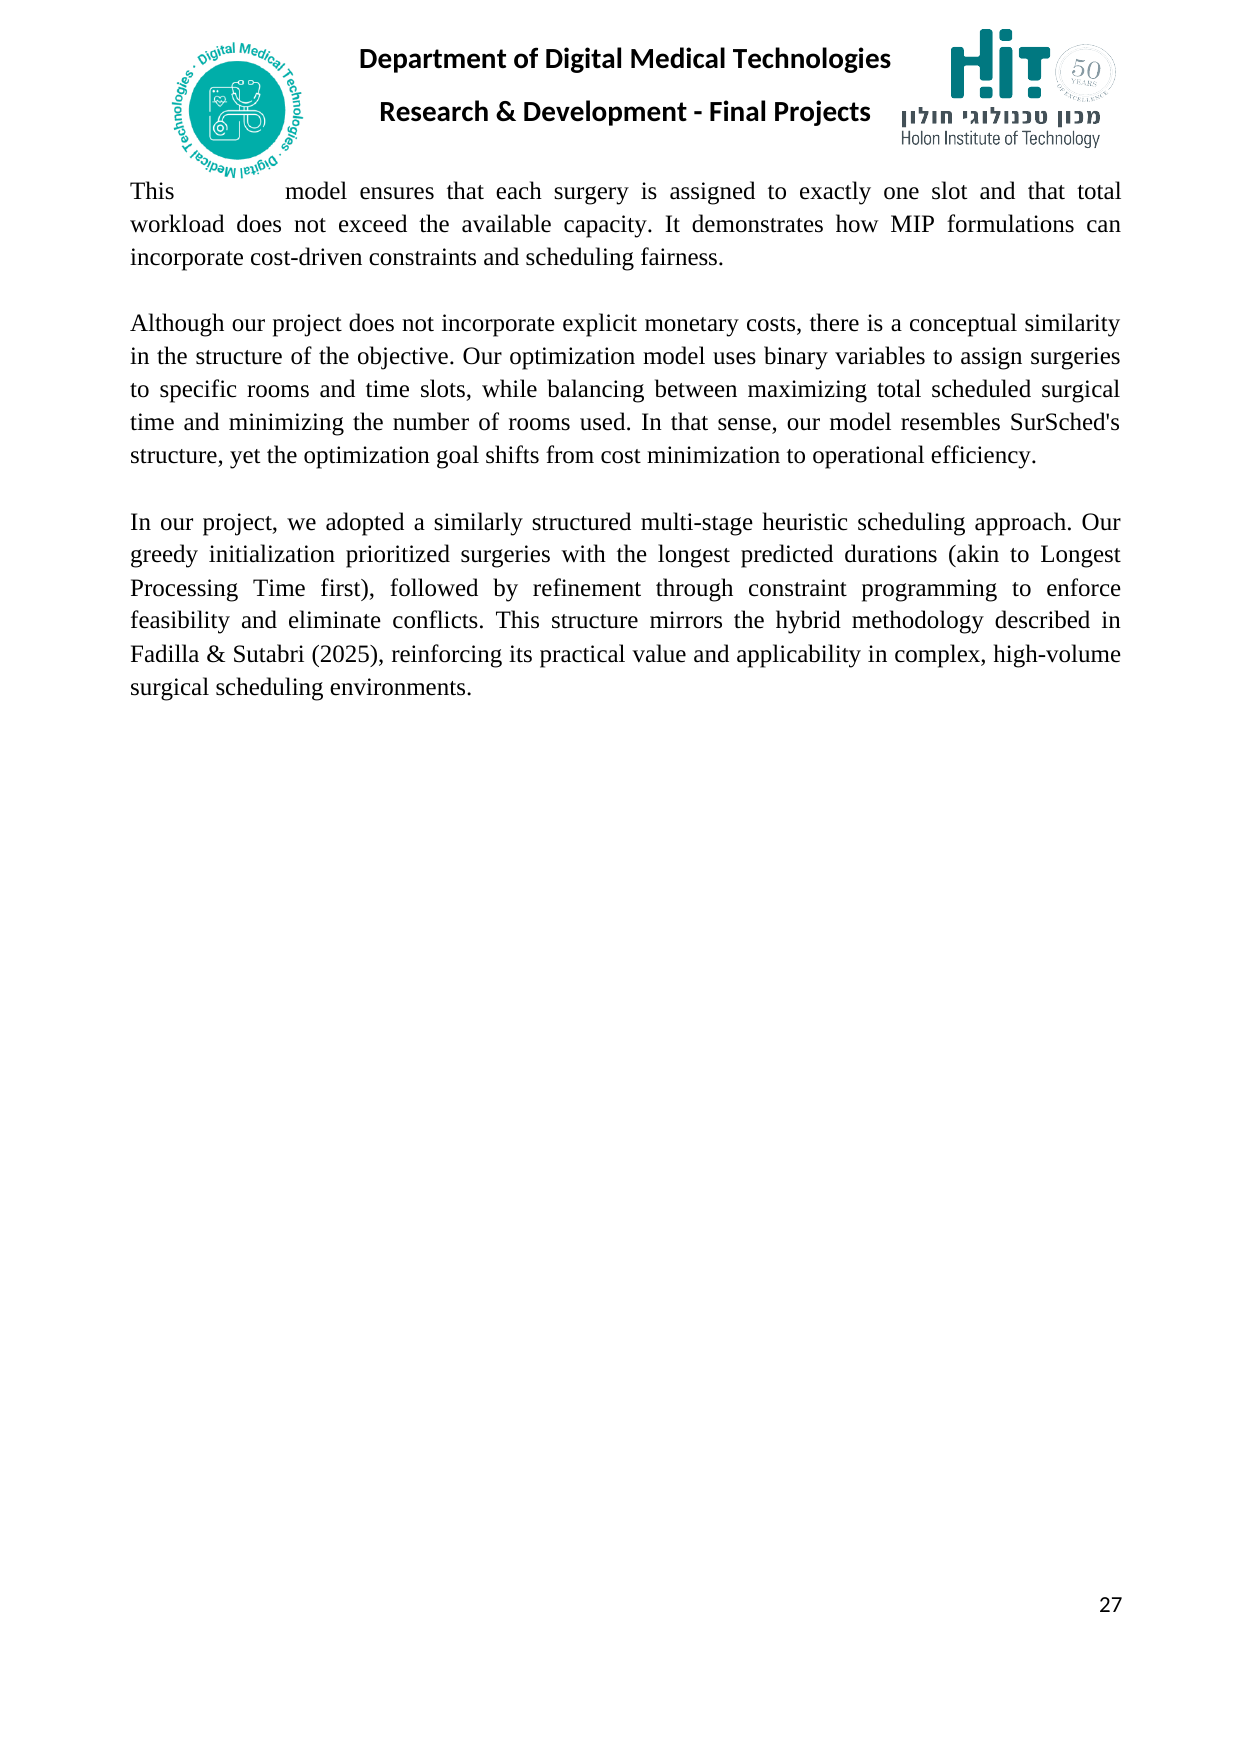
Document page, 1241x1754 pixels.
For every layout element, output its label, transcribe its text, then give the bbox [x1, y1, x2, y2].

text This model ensures that each surgery is assigned to exactly one slot and that total workload does not exceed the available capacity. It demonstrates how MIP formulations can incorporate cost-driven constraints and scheduling fairness. [130, 176, 1122, 271]
text In our project, we adopted a similarly structured multi-stage heuristic scheduling approach. Our greedy initialization prioritized surgeries with the longest predicted durations (akin to Longest Processing Time first), followed by refinement through constraint programming to enforce feasibility and eliminate conflicts. This structure mirrors the hybrid methodology described in Fadilla & Sutabri (2025), reinforcing its practical value and applicability in complex, high-volume surgical scheduling environments. [130, 507, 1122, 700]
text Although our project does not incorporate explicit monetary costs, there is a conceptual similarity in the structure of the objective. Our optimization model uses binary variables to assign surgeries to specific rooms and time slots, while balancing between maximizing total scheduled surgical time and minimizing the number of rooms used. In that sense, our model resembles SurSched's structure, yet the optimization goal shifts from cost minimization to operational efficiency. [130, 308, 1122, 469]
picture [897, 26, 1123, 152]
picture [167, 34, 311, 185]
